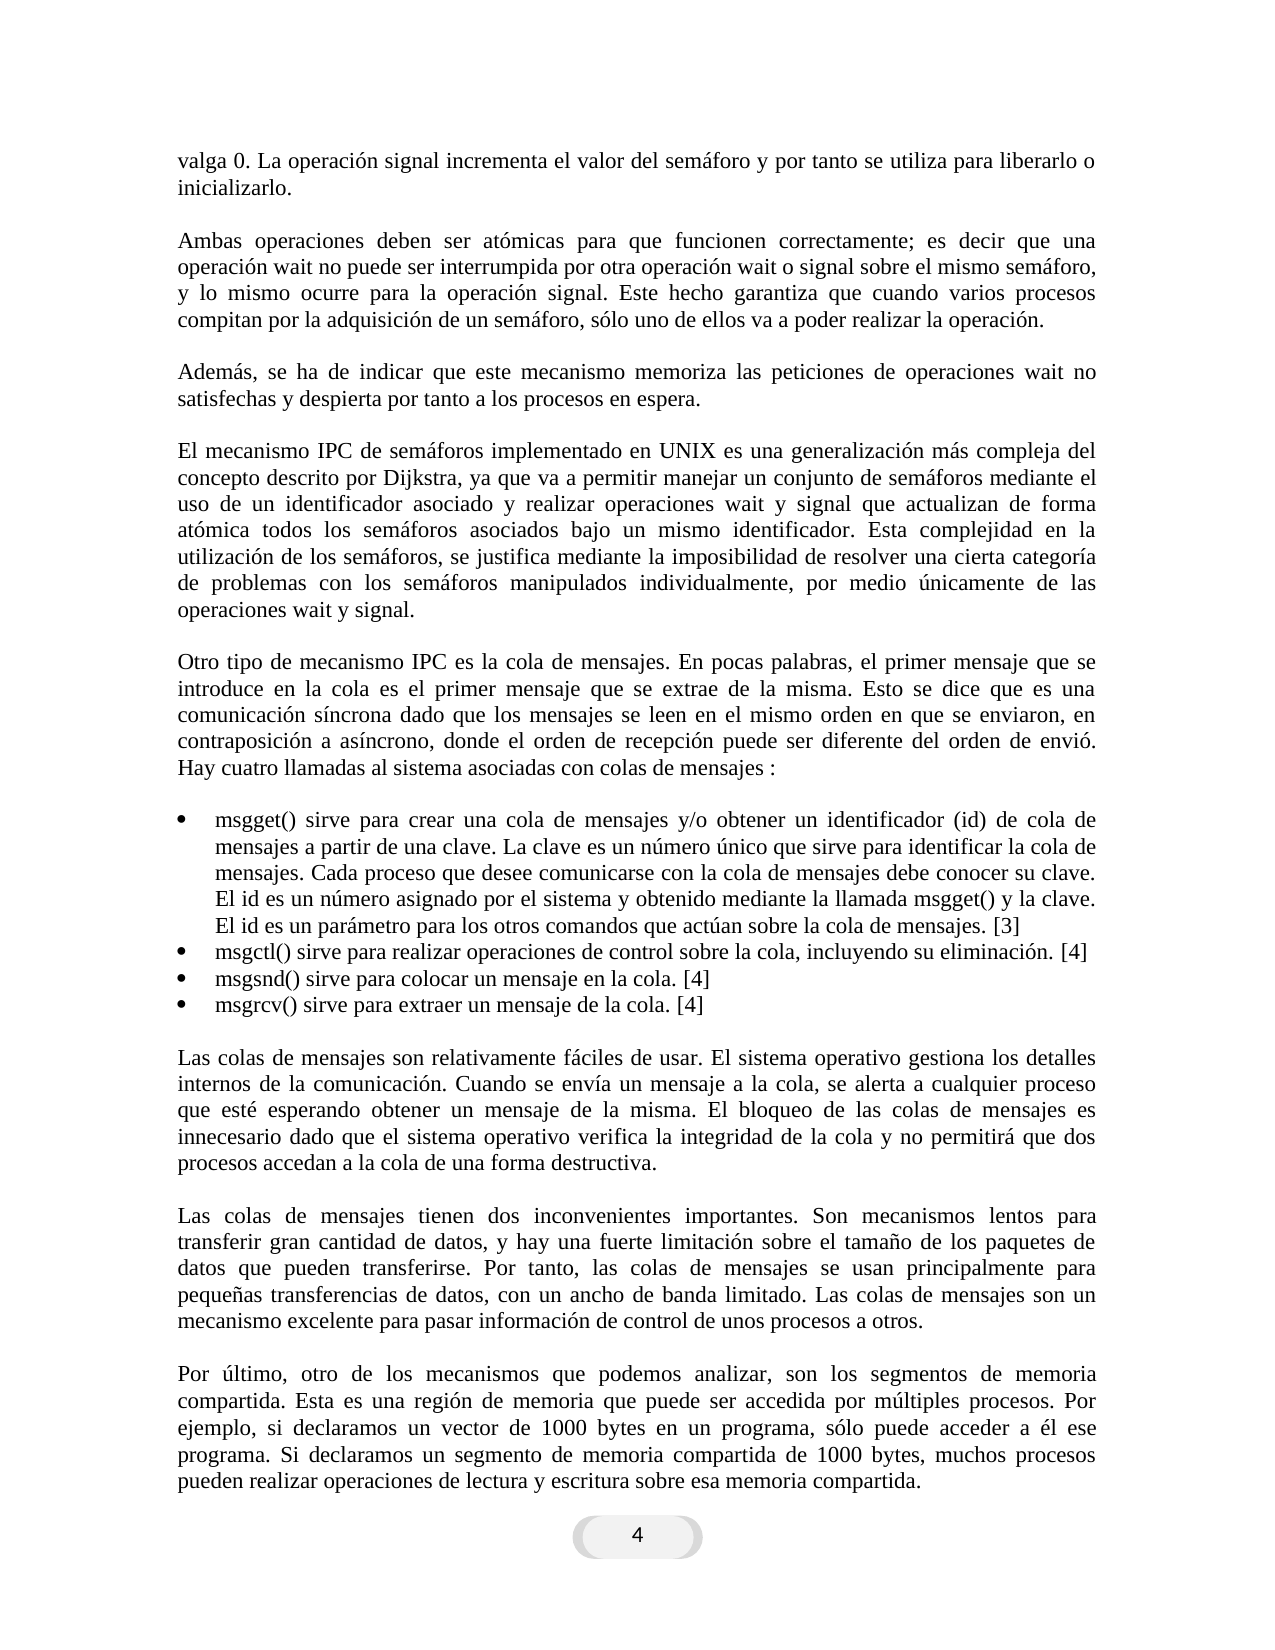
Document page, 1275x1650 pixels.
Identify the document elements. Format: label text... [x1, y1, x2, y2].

list msgsnd() sirve para colocar un mensaje en la cola. [177, 964, 1098, 991]
list msgrcv() sirve para extraer un mensaje de la cola. [177, 991, 1098, 1017]
text Por último, otro de los mecanismos que podemos analizar, son los segmentos de memoria compartida. Esta es una región de memoria que puede ser accedida por múltiples procesos. Por ejemplo, si declaramos un vector de 1000 bytes en un programa, sólo puede acceder a él ese programa. Si declaramos un segmento de memoria compartida de 1000 bytes, muchos procesos pueden realizar operaciones de lectura y escritura sobre esa memoria compartida. [177, 1360, 1098, 1493]
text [177, 148, 1098, 200]
text El mecanismo IPC de semáforos implementado en UNIX es una generalización más compleja del concepto descrito por Dijkstra, ya que va a permitir manejar un conjunto de semáforos mediante el uso de un identificador asociado y realizar operaciones wait y signal que actualizan de forma atómica todos los semáforos asociados bajo un mismo identificador. Esta complejidad en la utilización de los semáforos, se justifica mediante la imposibilidad de resolver una cierta categoría de problemas con los semáforos manipulados individualmente, por medio únicamente de las operaciones wait y signal. [177, 437, 1098, 622]
list msgget() sirve para crear una cola de mensajes y/o obtener un identificador (id) de cola de mensajes a partir de una clave. La clave es un número único que sirve para identificar la cola de mensajes. Cada proceso que desee comunicarse con la cola de mensajes debe conocer su clave. El id es un número asignado por el sistema y obtenido mediante la llamada msgget() y la clave. El id es un parámetro para los otros comandos que actúan sobre la cola de mensajes. [177, 806, 1098, 938]
text Ambas operaciones deben ser atómicas para que funcionen correctamente; es decir que una operación wait no puede ser interrumpida por otra operación wait o signal sobre el mismo semáforo, y lo mismo ocurre para la operación signal. Este hecho garantiza que cuando varios procesos compitan por la adquisición de un semáforo, sólo uno de ellos va a poder realizar la operación. [177, 227, 1098, 332]
text Las colas de mensajes tienen dos inconvenientes importantes. Son mecanismos lentos para transferir gran cantidad de datos, y hay una fuerte limitación sobre el tamaño de los paquetes de datos que pueden transferirse. Por tanto, las colas de mensajes se usan principalmente para pequeñas transferencias de datos, con un ancho de banda limitado. Las colas de mensajes son un mecanismo excelente para pasar información de control de unos procesos a otros. [177, 1202, 1098, 1333]
text Además, se ha de indicar que este mecanismo memoriza las peticiones de operaciones wait no satisfechas y despierta por tanto a los procesos en espera. [177, 358, 1098, 411]
text Las colas de mensajes son relativamente fáciles de usar. El sistema operativo gestiona los detalles internos de la comunicación. Cuando se envía un mensaje a la cola, se alerta a cualquier proceso que esté esperando obtener un mensaje de la misma. El bloqueo de las colas de mensajes es innecesario dado que el sistema operativo verifica la integridad de la cola y no permitirá que dos procesos accedan a la cola de una forma destructiva. [177, 1044, 1098, 1175]
list msgctl() sirve para realizar operaciones de control sobre la cola, incluyendo su eliminación. [177, 938, 1098, 964]
text Otro tipo de mecanismo IPC es la cola de mensajes. En pocas palabras, el primer mensaje que se introduce en la cola es el primer mensaje que se extrae de la misma. Esto se dice que es una comunicación síncrona dado que los mensajes se leen en el mismo orden en que se enviaron, en contraposición a asíncrono, donde el orden de recepción puede ser diferente del orden de envió. Hay cuatro llamadas al sistema asociadas con colas de mensajes : [177, 648, 1098, 780]
